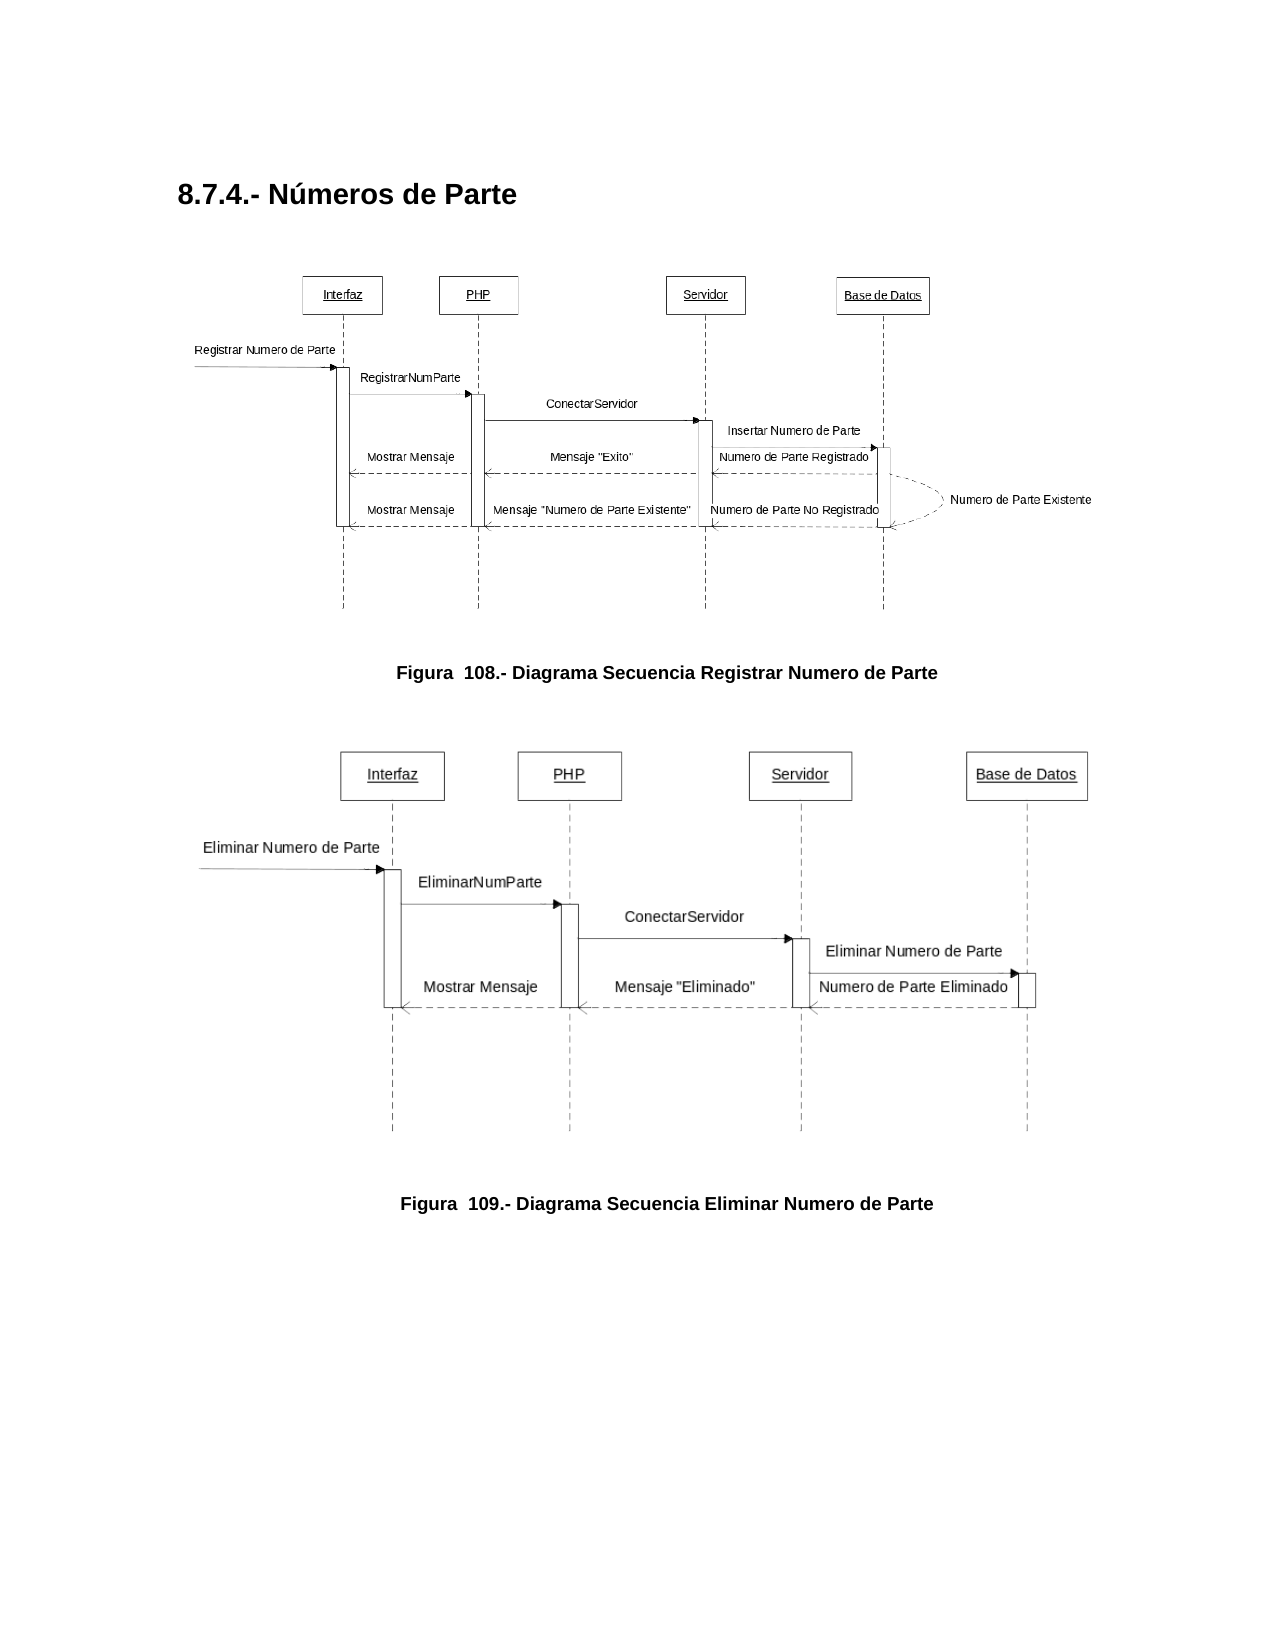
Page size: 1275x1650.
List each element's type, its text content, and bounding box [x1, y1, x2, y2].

subtitle 8.7.4.- Números de Parte [177, 177, 1157, 211]
